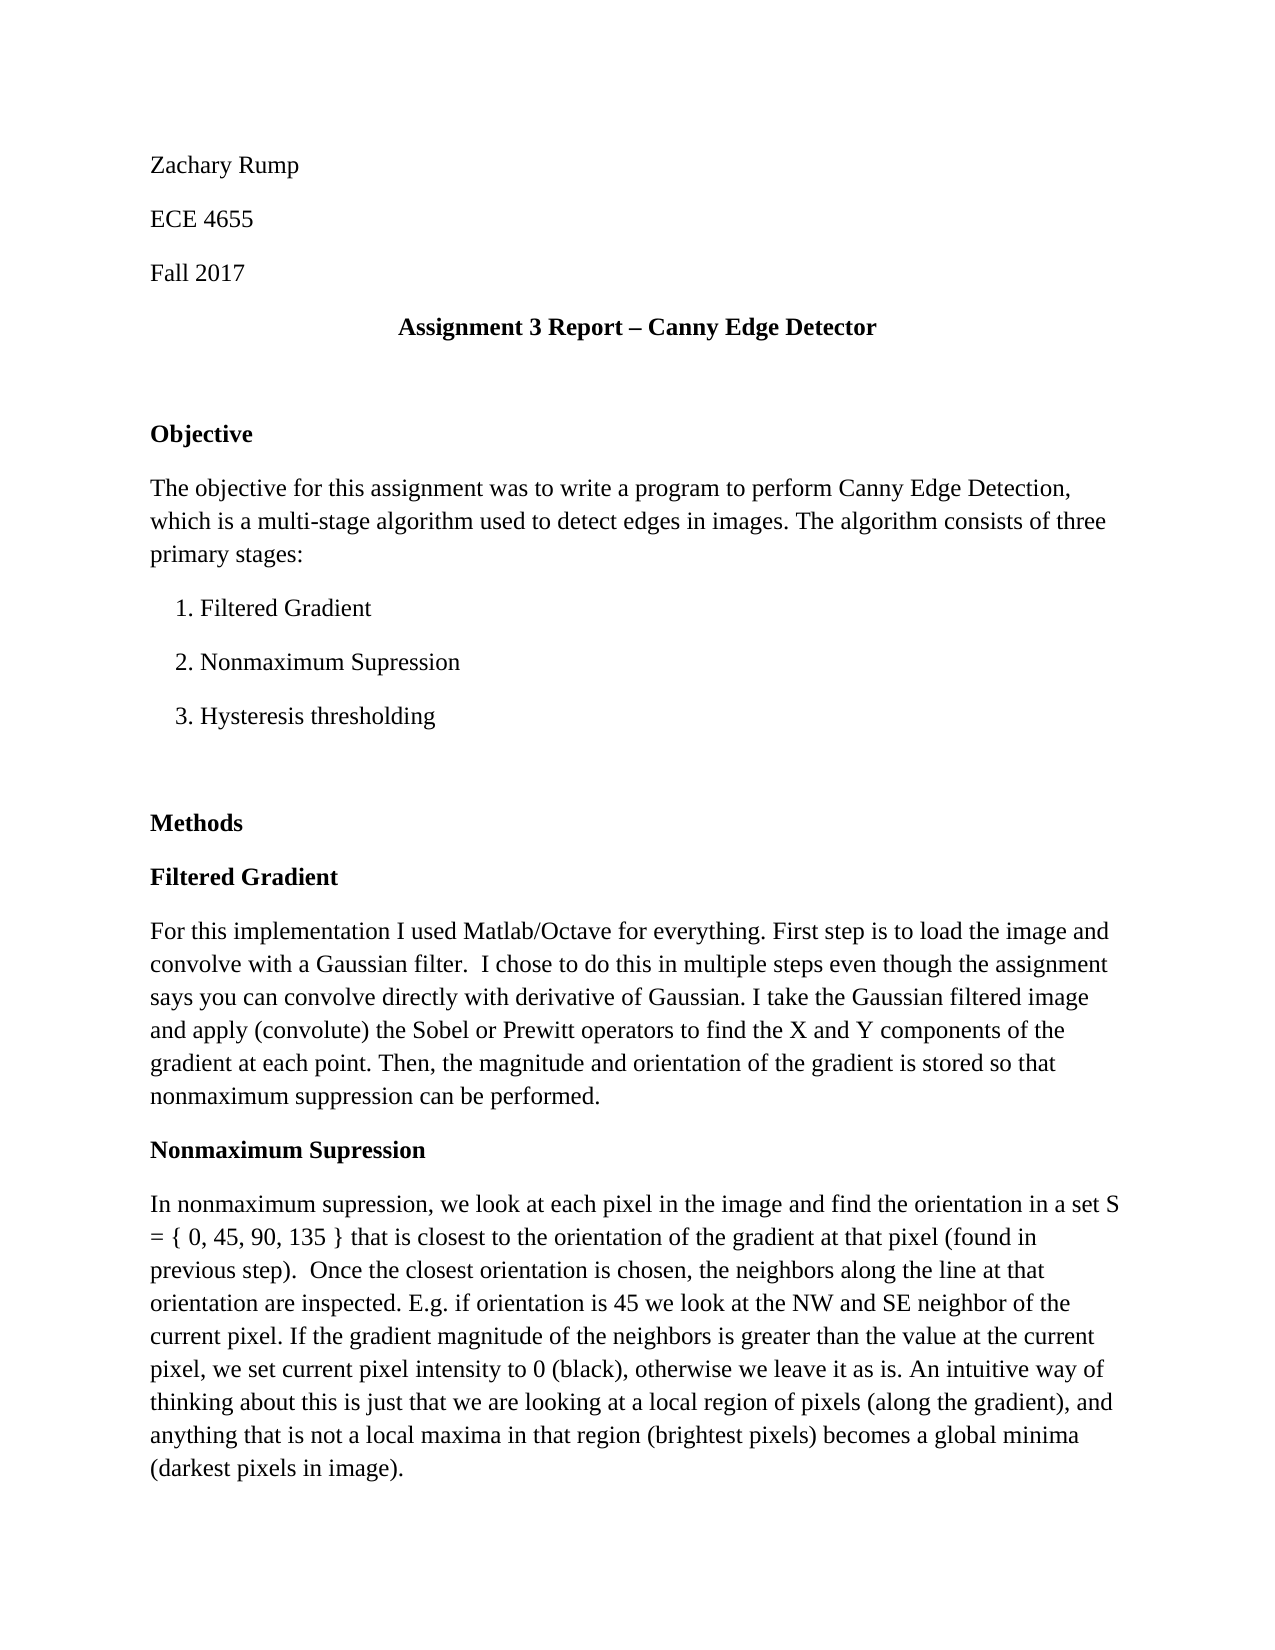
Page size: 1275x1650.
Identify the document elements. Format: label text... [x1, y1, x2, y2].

text Objective [150, 419, 1125, 448]
text The objective for this assignment was to write a program to perform Canny Edge Detection, which is a multi-stage algorithm used to detect edges in images. The algorithm consists of three primary stages: [150, 473, 1125, 568]
text ECE 4655 [150, 204, 1125, 233]
text 2. Nonmaximum Supression [150, 647, 1125, 676]
text Fall 2017 [150, 258, 1125, 286]
text Zachary Rump [150, 150, 1125, 179]
text In nonmaximum supression, we look at each pixel in the image and find the orientation in a set S = { 0, 45, 90, 135 } that is closest to the orientation of the gradient at that pixel (found in previous step). Once the closest orientation is chosen, the neighbors along the line at that orientation are inspected. E.g. if orientation is 45 we look at the NW and SE neighbor of the current pixel. If the gradient magnitude of the neighbors is greater than the value at the current pixel, we set current pixel intensity to 0 (black), otherwise we leave it as is. An intuitive way of thinking about this is just that we are looking at a local region of pixels (along the gradient), and anything that is not a local maxima in that region (brightest pixels) becomes a global minima (darkest pixels in image). [150, 1189, 1125, 1482]
text Assignment 3 Report – Canny Edge Detector [150, 312, 1125, 340]
text Nonmaximum Supression [150, 1135, 1125, 1164]
text 3. Hysteresis thresholding [150, 701, 1125, 729]
text 1. Filtered Gradient [150, 593, 1125, 622]
text Filtered Gradient [150, 862, 1125, 891]
text Methods [150, 808, 1125, 837]
text For this implementation I used Matlab/Octave for everything. First step is to load the image and convolve with a Gaussian filter. I chose to do this in multiple steps even though the assignment says you can convolve directly with derivative of Gaussian. I take the Gaussian filtered image and apply (convolute) the Sobel or Prewitt operators to find the X and Y components of the gradient at each point. Then, the magnitude and orientation of the gradient is stored so that nonmaximum suppression can be performed. [150, 916, 1125, 1110]
